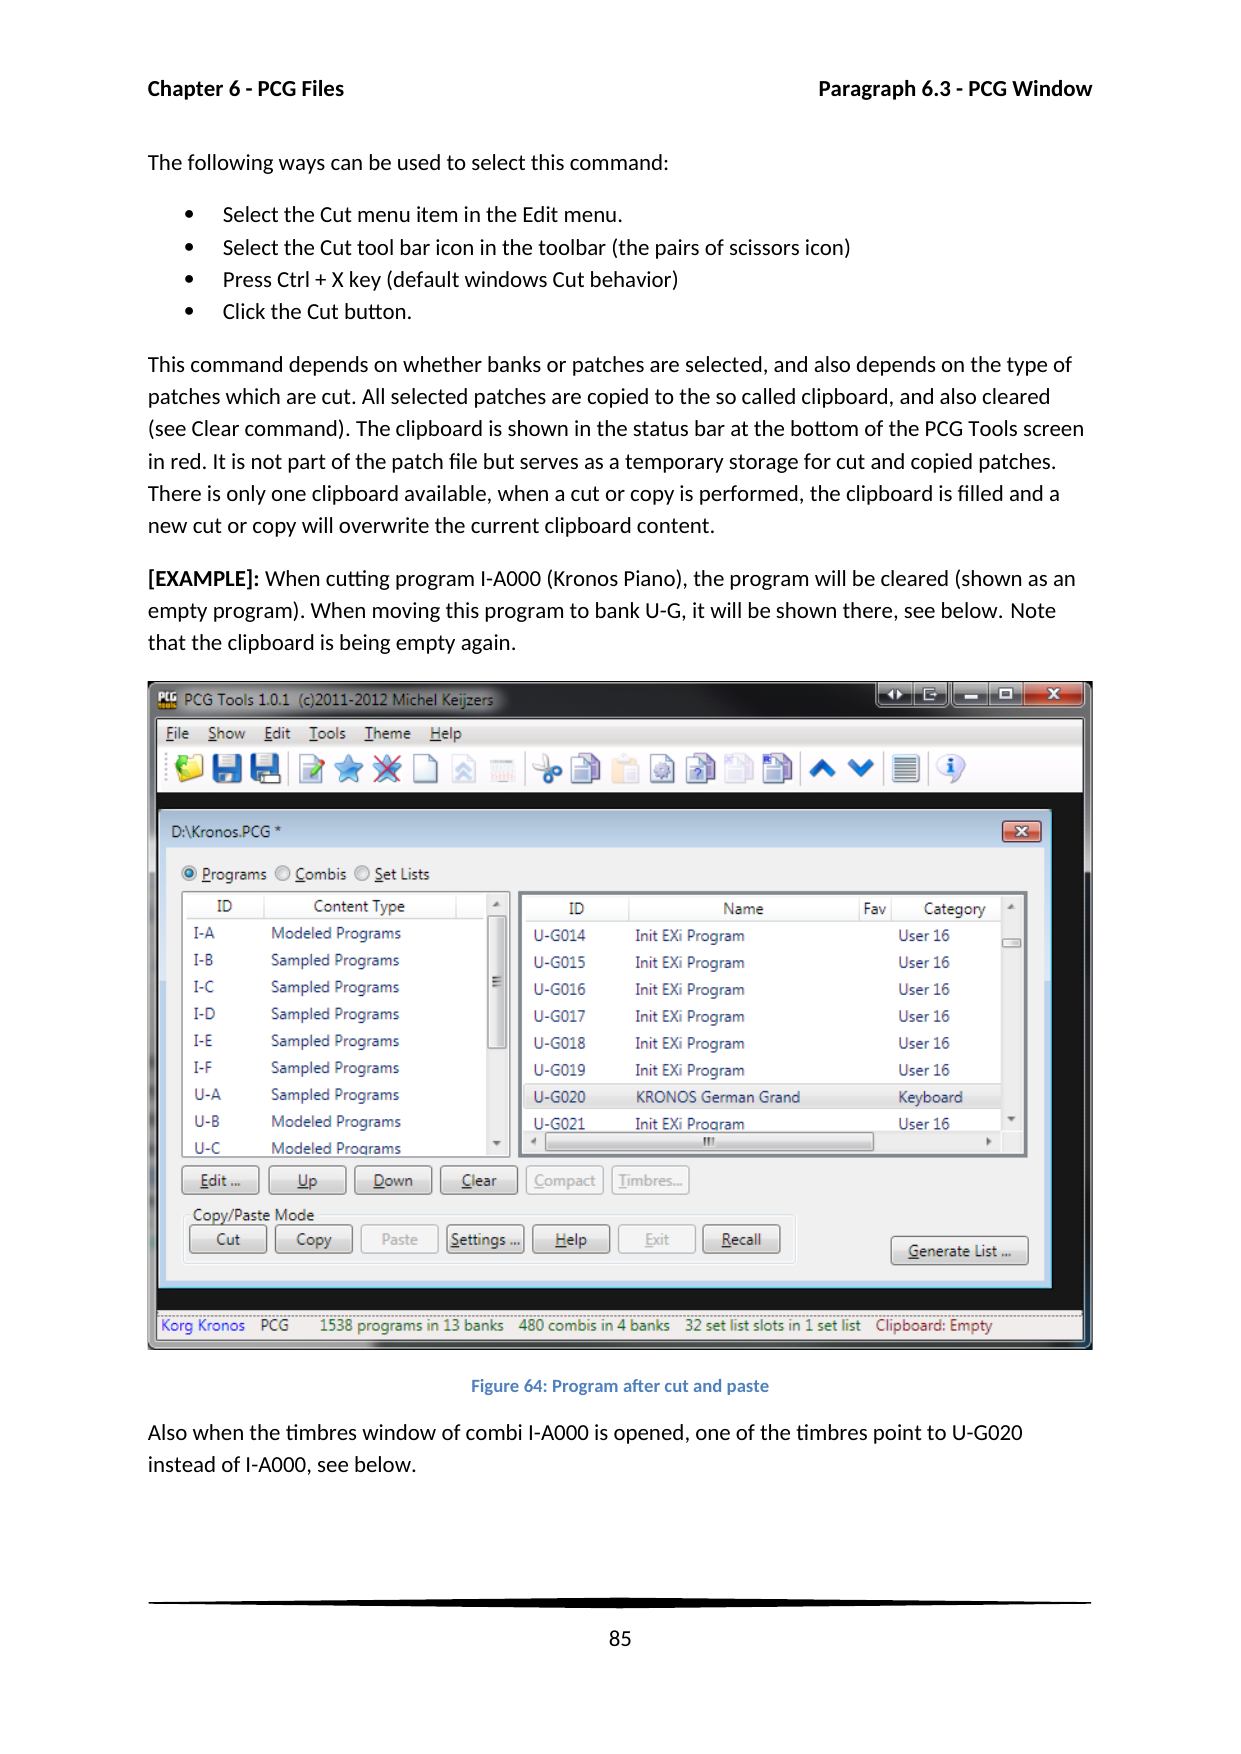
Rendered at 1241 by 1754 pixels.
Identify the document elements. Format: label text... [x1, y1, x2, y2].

list Select the Cut menu item in the Edit menu. [185, 201, 1093, 229]
text The following ways can be used to select this command: [148, 148, 1093, 176]
text This command depends on whether banks or patches are selected, and also depends on the type of patches which are cut. All selected patches are copied to the so called clipboard, and also cleared (see Clear command). The clipboard is shown in the status bar at the bottom of the PCG Tools screen in red. It is not part of the patch file but serves as a temporary storage for cut and copied patches. There is only one clipboard available, when a cut or copy is performed, the clipboard is filled and a new cut or copy will overwrite the current clipboard content. [148, 350, 1093, 539]
picture [147, 681, 1093, 1350]
list Click the Cut button. [185, 297, 1093, 325]
text Also when the timbres window of combi I-A000 is opened, one of the timbres point to U-G020 instead of I-A000, see below. [148, 1418, 1093, 1478]
list Press Ctrl + X key (default windows Cut behavior) [185, 265, 1093, 293]
list Select the Cut tool bar icon in the toolbar (the pairs of scissors icon) [185, 233, 1093, 261]
text [EXAMPLE]: When cutting program I-A000 (Kronos Piano), the program will be cleared (shown as an empty program). When moving this program to bank U-G, it will be shown there, see below. Note that the clipboard is being empty again. [148, 564, 1093, 657]
